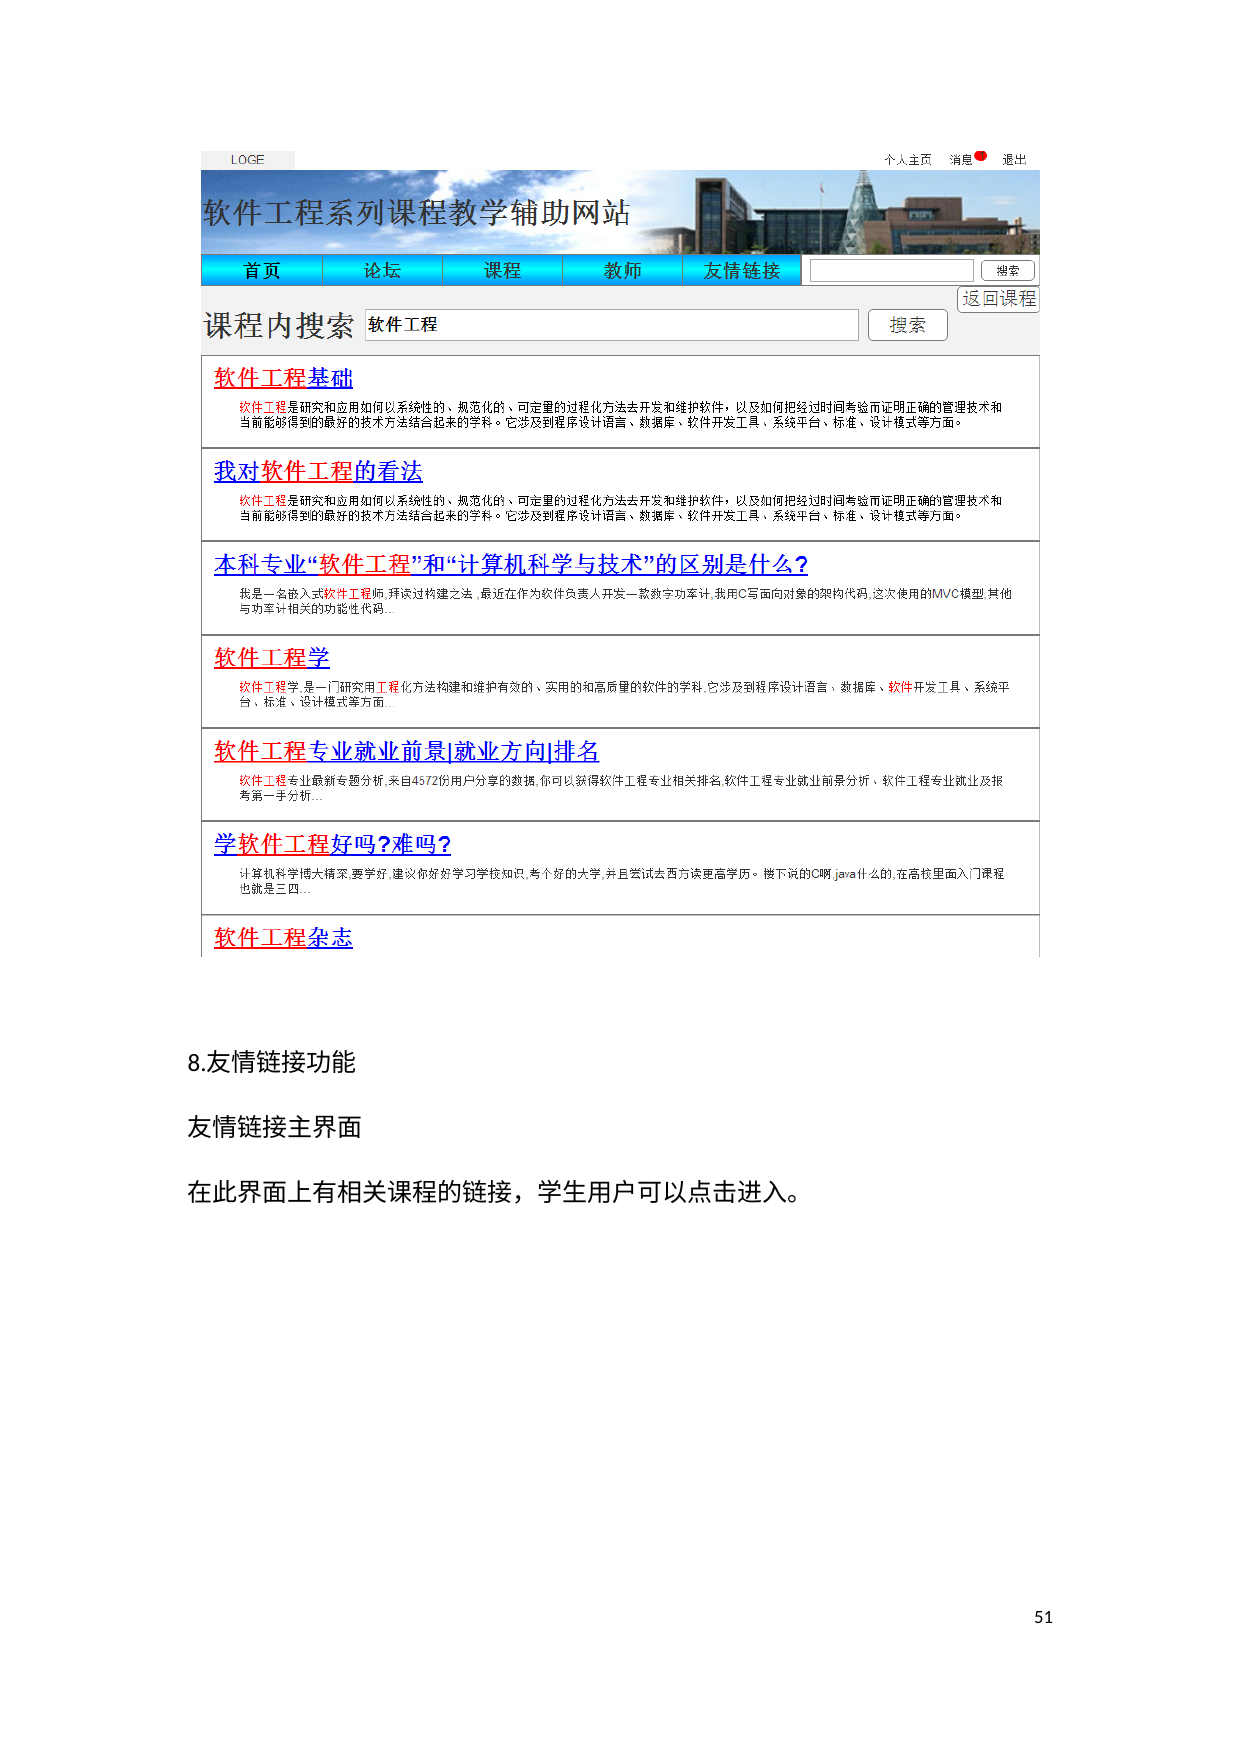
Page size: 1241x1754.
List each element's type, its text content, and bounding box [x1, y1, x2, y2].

picture [187, 151, 1053, 957]
text 友情链接主界面 [187, 1093, 1053, 1158]
text 8.友情链接功能 [187, 1028, 1053, 1093]
text 在此界面上有相关课程的链接，学生用户可以点击进入。 [187, 1158, 1053, 1223]
